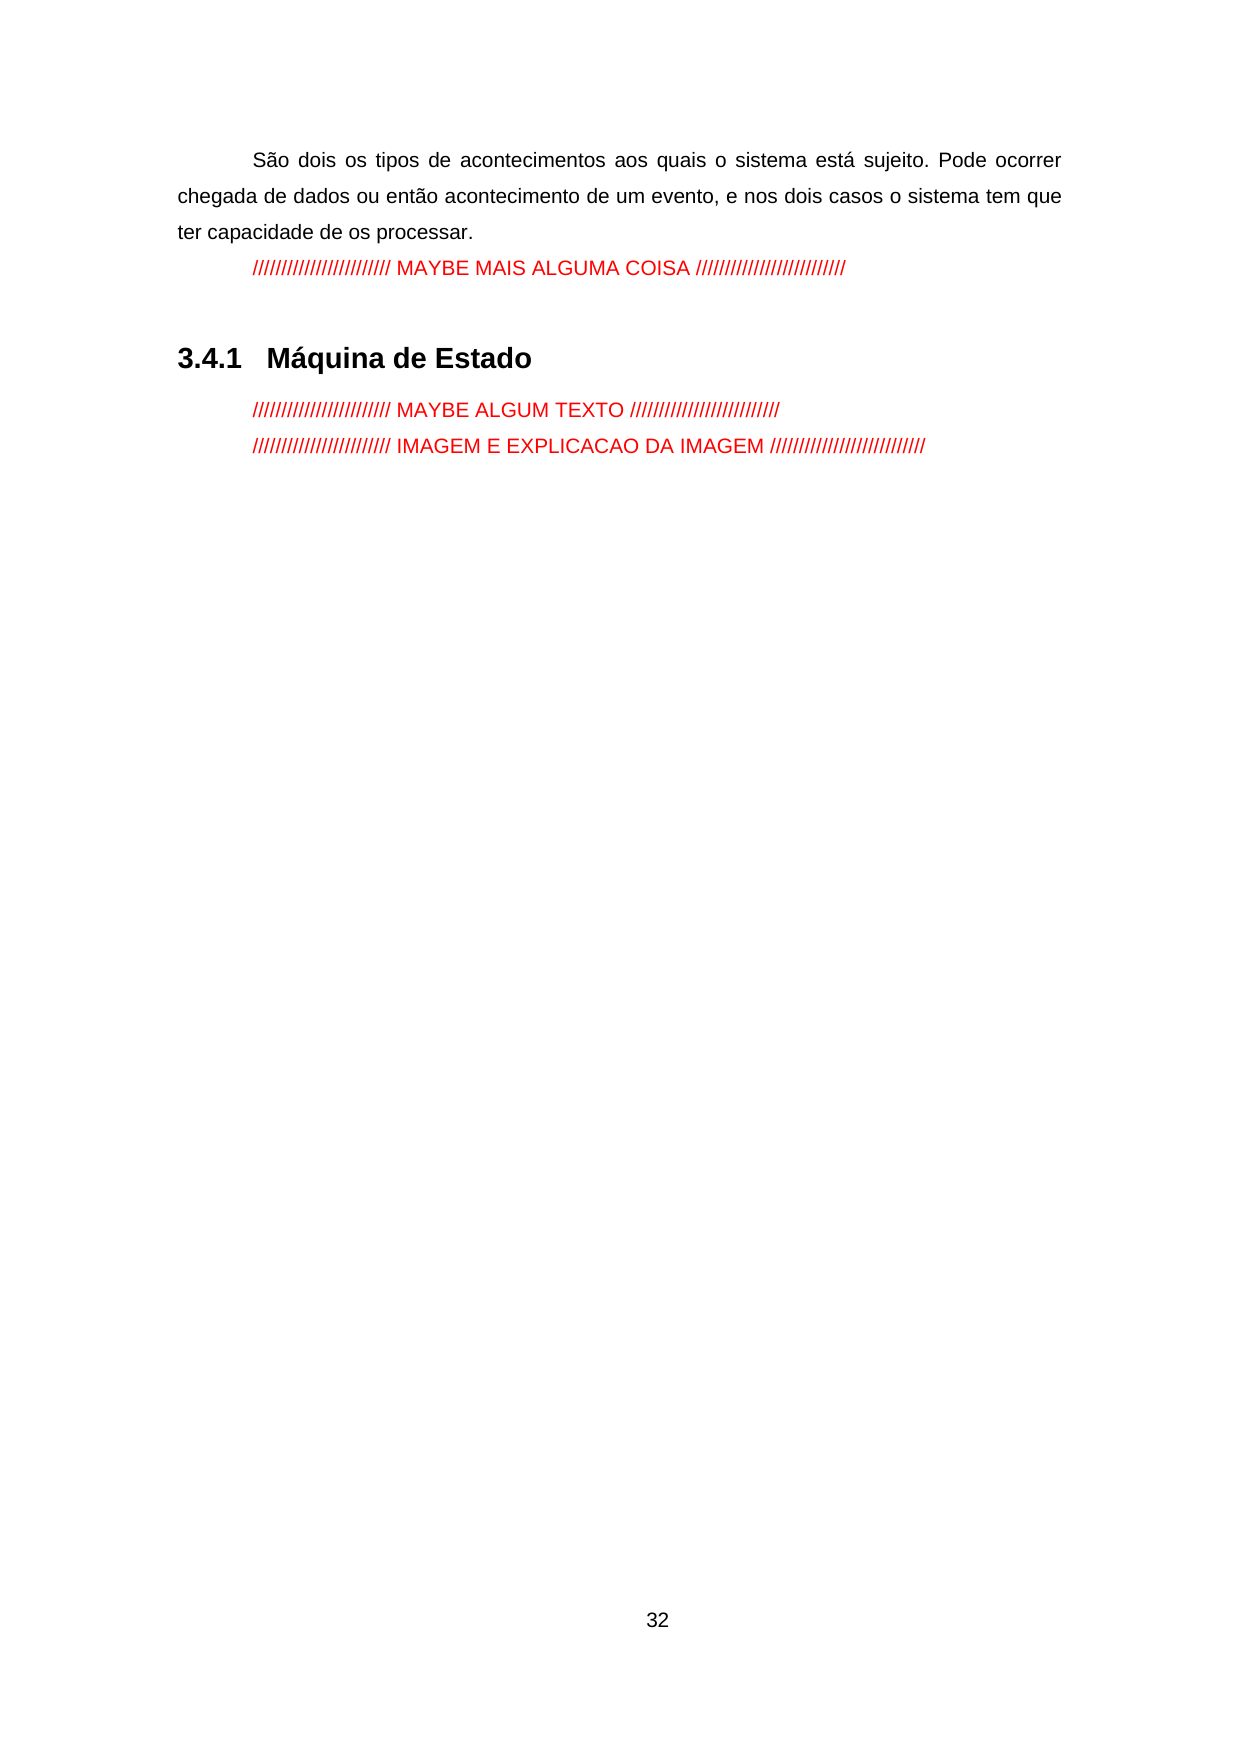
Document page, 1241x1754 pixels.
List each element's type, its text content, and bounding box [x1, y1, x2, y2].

text //////////////////////// MAYBE ALGUM TEXTO ////////////////////////// [177, 398, 1063, 422]
text //////////////////////// MAYBE MAIS ALGUMA COISA ////////////////////////// [177, 256, 1063, 279]
text //////////////////////// IMAGEM E EXPLICACAO DA IMAGEM /////////////////////////// [177, 434, 1063, 458]
text São dois os tipos de acontecimentos aos quais o sistema está sujeito. Pode ocorrer chegada de dados ou então acontecimento de um evento, e nos dois casos o sistema tem que ter capacidade de os processar. [177, 148, 1063, 243]
text Máquina de Estado [177, 341, 1063, 375]
